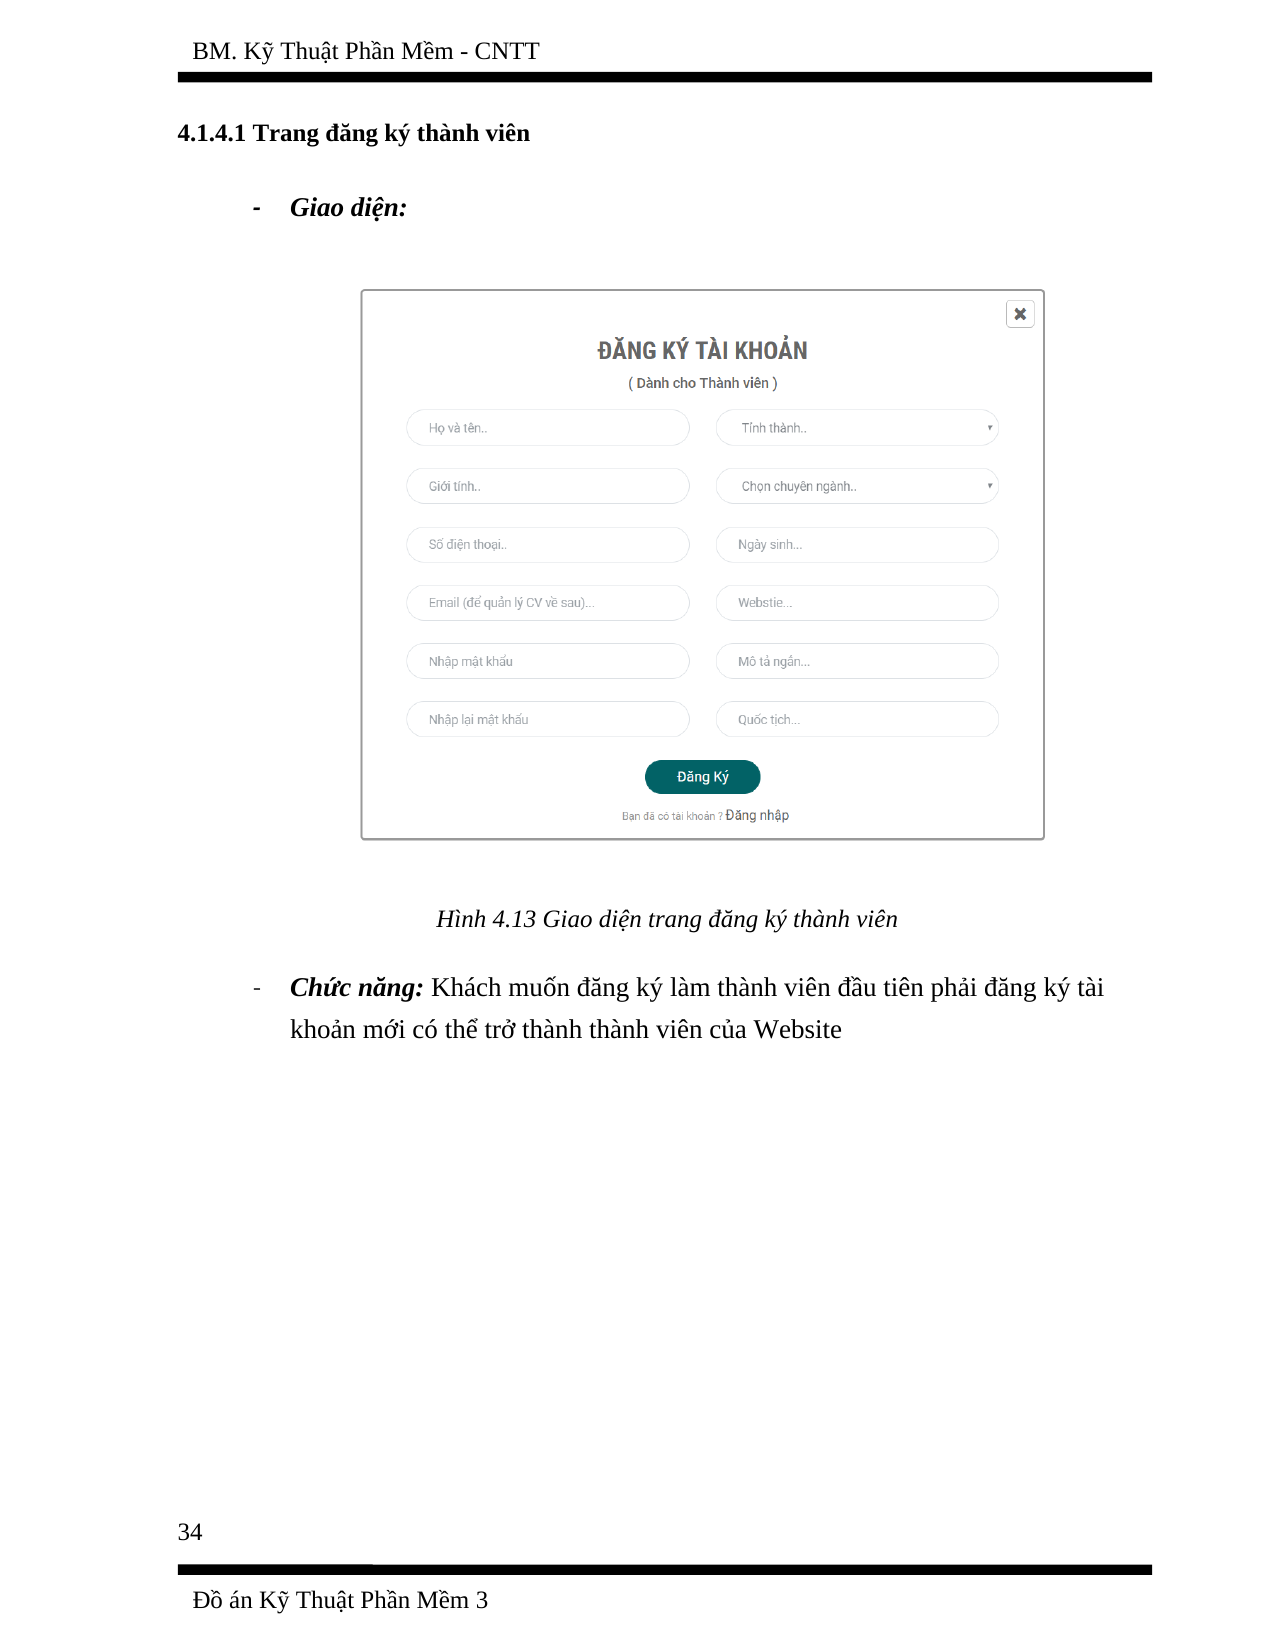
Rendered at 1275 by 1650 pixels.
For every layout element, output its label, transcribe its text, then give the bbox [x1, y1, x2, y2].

list Giao diện: [252, 191, 1157, 223]
text Hình 4.13 Giao diện trang đăng ký thành viên [177, 904, 1157, 933]
list Chức năng: Khách muốn đăng ký làm thành viên đầu tiên phải đăng ký tài khoản mới có thể trở thành thành viên của Website [252, 971, 1157, 1044]
picture [336, 262, 1071, 866]
text 4.1.4.1 Trang đăng ký thành viên [177, 118, 1157, 147]
